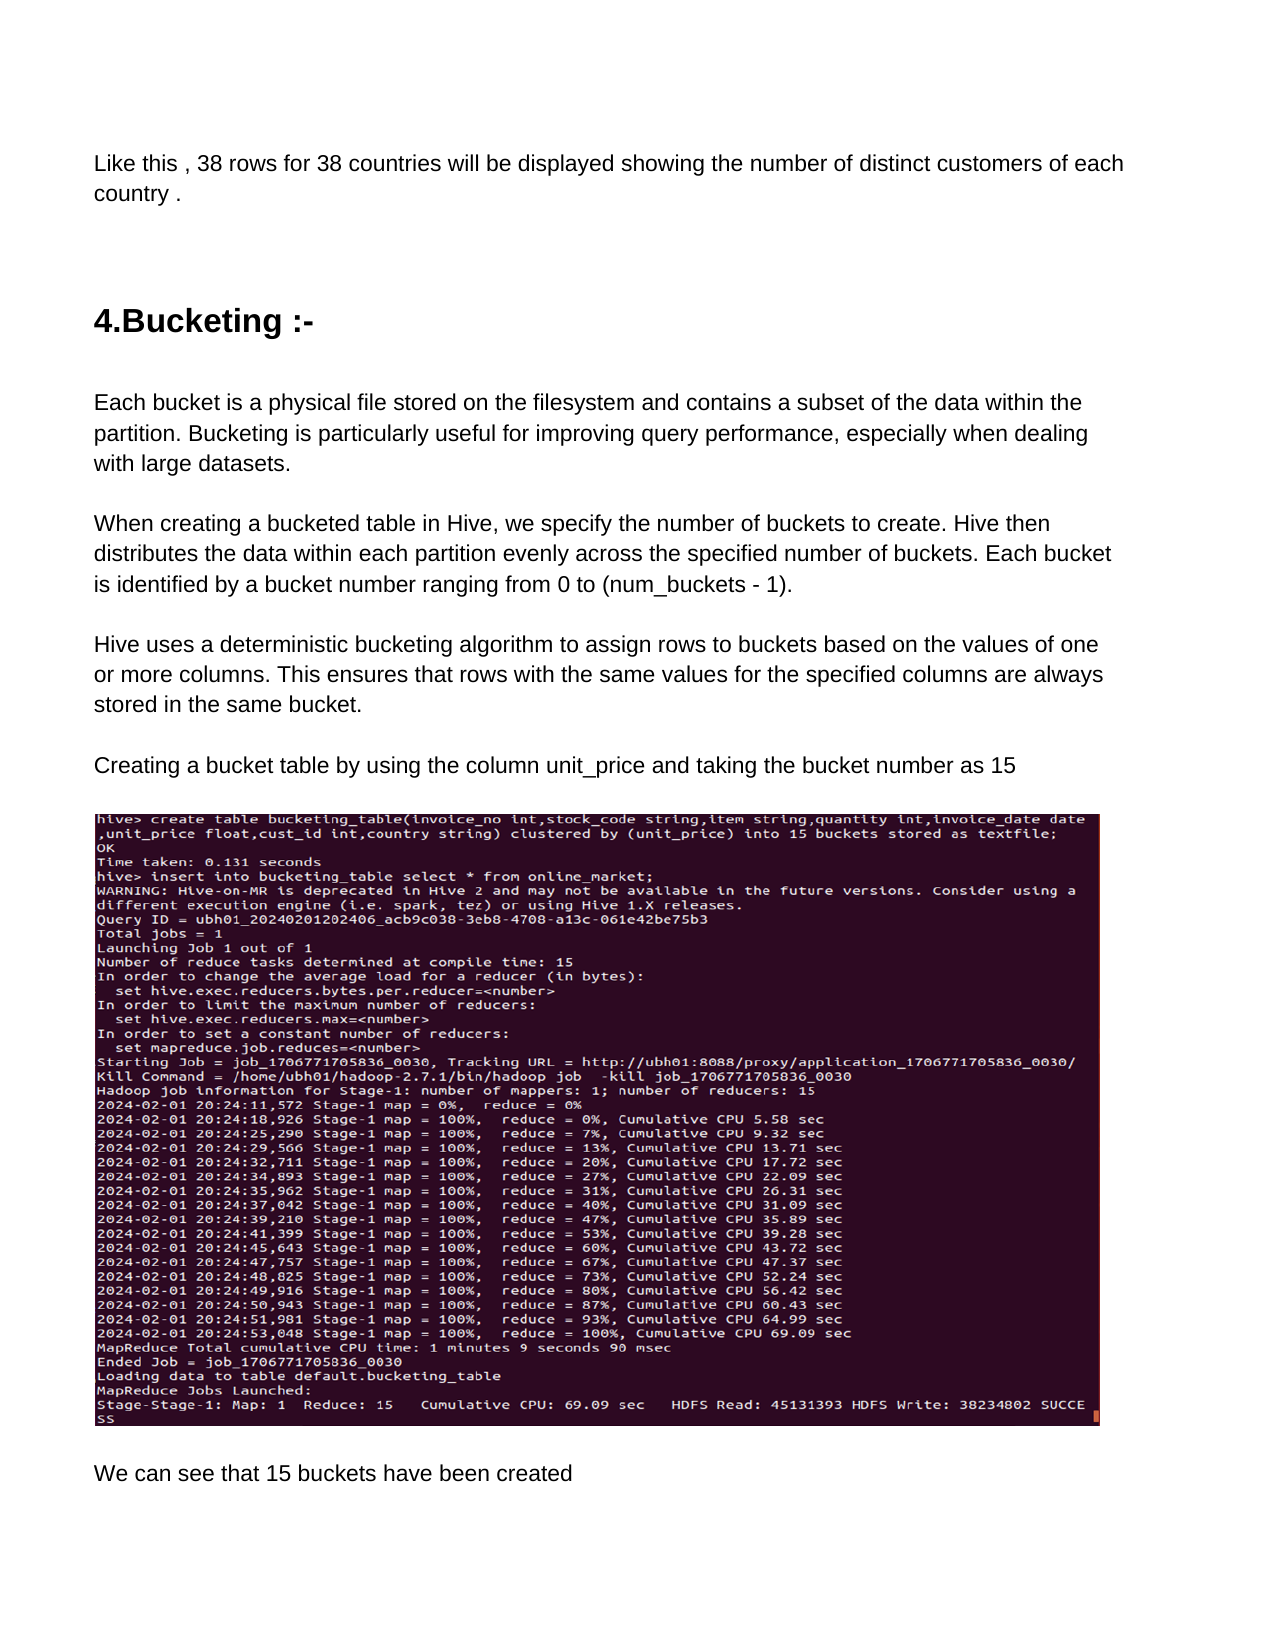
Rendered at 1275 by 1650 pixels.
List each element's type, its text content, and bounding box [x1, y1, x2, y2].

text When creating a bucketed table in Hive, we specify the number of buckets to create. Hive then distributes the data within each partition evenly across the specified number of buckets. Each bucket is identified by a bucket number ranging from 0 to (num_buckets - 1). [94, 510, 1125, 597]
text We can see that 15 buckets have been created [94, 1460, 1125, 1487]
picture [93, 812, 1101, 1427]
text Hive uses a deterministic bucketing algorithm to assign rows to buckets based on the values of one or more columns. This ensures that rows with the same values for the specified columns are always stored in the same bucket. [94, 631, 1125, 718]
text Like this , 38 rows for 38 countries will be displayed showing the number of distinct customers of each country . [94, 150, 1125, 207]
text Creating a bucket table by using the column unit_price and taking the bucket number as 15 [94, 752, 1125, 778]
text Each bucket is a physical file stored on the filesystem and contains a subset of the data within the partition. Bucketing is particularly useful for improving query performance, especially when dealing with large datasets. [94, 389, 1125, 476]
text 4.Bucketing :- [94, 301, 1125, 339]
